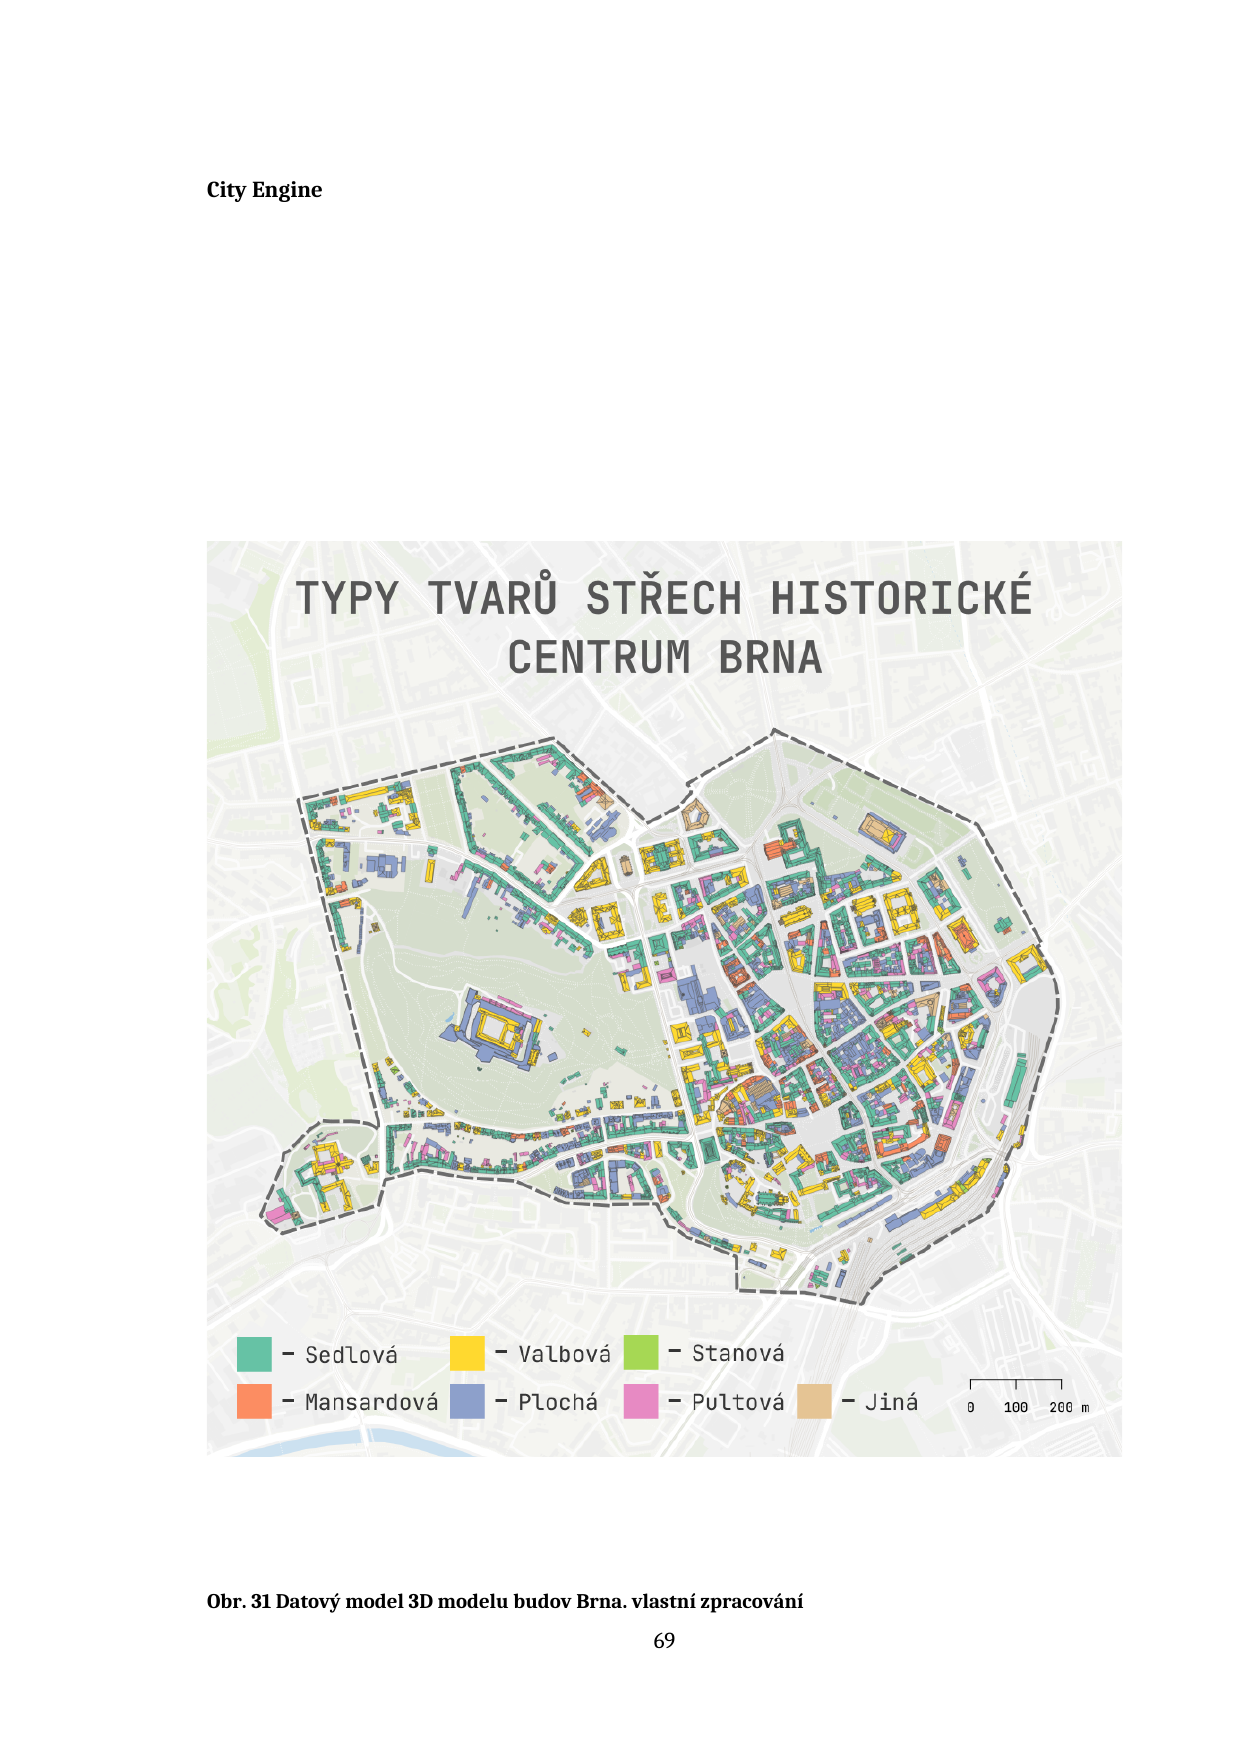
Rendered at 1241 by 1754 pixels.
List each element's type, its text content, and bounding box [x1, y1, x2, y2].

text Obr. 31 Datový model 3D modelu budov Brna. vlastní zpracování [207, 1590, 1122, 1614]
picture [206, 541, 1123, 1457]
text City Engine [207, 177, 1122, 203]
